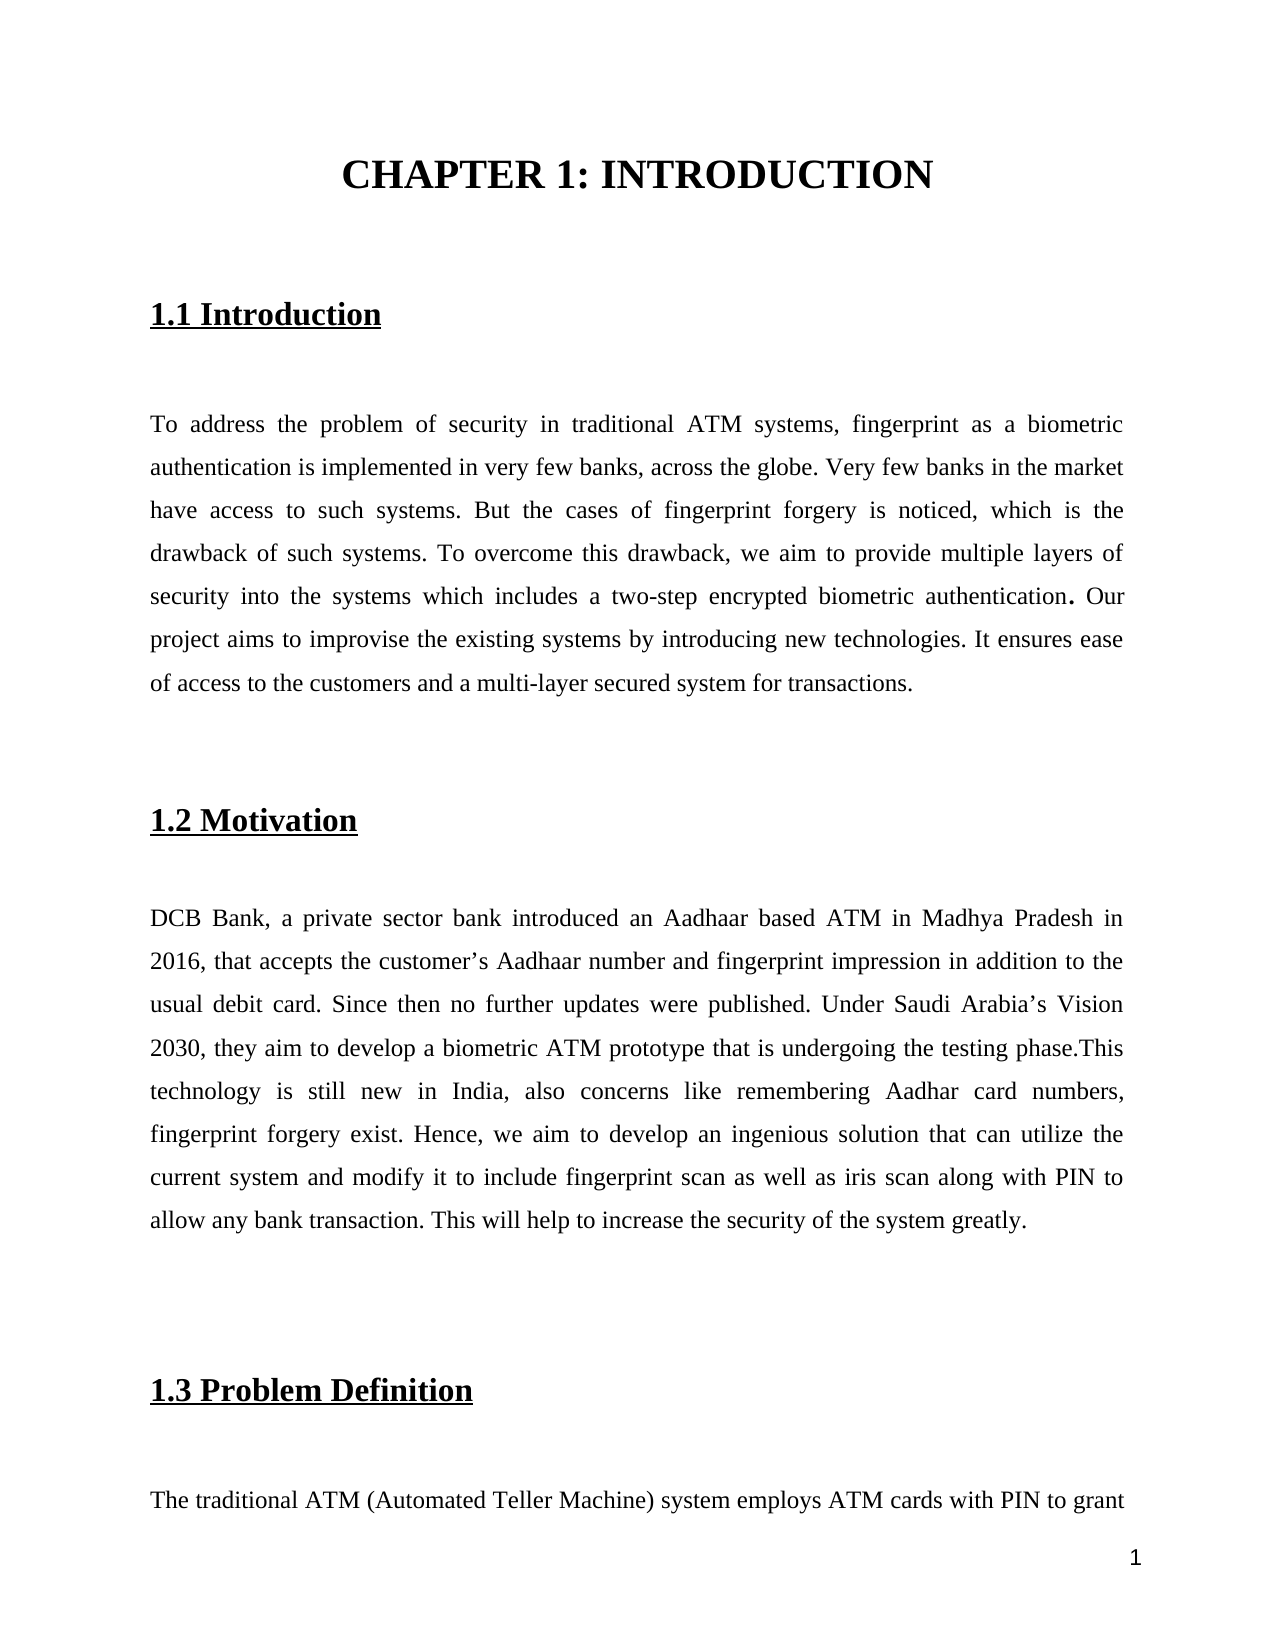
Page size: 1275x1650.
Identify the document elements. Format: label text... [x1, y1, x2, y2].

subtitle Problem Definition [150, 1370, 1142, 1408]
text CHAPTER 1: INTRODUCTION [279, 150, 995, 198]
text To address the problem of security in traditional ATM systems, fingerprint as a biometric authentication is implemented in very few banks, across the globe. Very few banks in the market have access to such systems. But the cases of fingerprint forgery is noticed, which is the drawback of such systems. To overcome this drawback, we aim to provide multiple layers of security into the systems which includes a two-step encrypted biometric authentication. Our project aims to improvise the existing systems by introducing new technologies. It ensures ease of access to the customers and a multi-layer secured system for transactions. [150, 409, 1124, 696]
subtitle Introduction [150, 294, 1142, 332]
text DCB Bank, a private sector bank introduced an Aadhaar based ATM in Madhya Pradesh in 2016, that accepts the customer’s Aadhaar number and fingerprint impression in addition to the usual debit card. Since then no further updates were published. Under Saudi Arabia’s Vision 2030, they aim to develop a biometric ATM prototype that is undergoing the testing phase.This technology is still new in India, also concerns like remembering Aadhar card numbers, fingerprint forgery exist. Hence, we aim to develop an ingenious solution that can utilize the current system and modify it to include fingerprint scan as well as iris scan along with PIN to allow any bank transaction. This will help to increase the security of the system greatly. [150, 903, 1125, 1234]
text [150, 1485, 1125, 1514]
subtitle Motivation [150, 801, 1142, 839]
